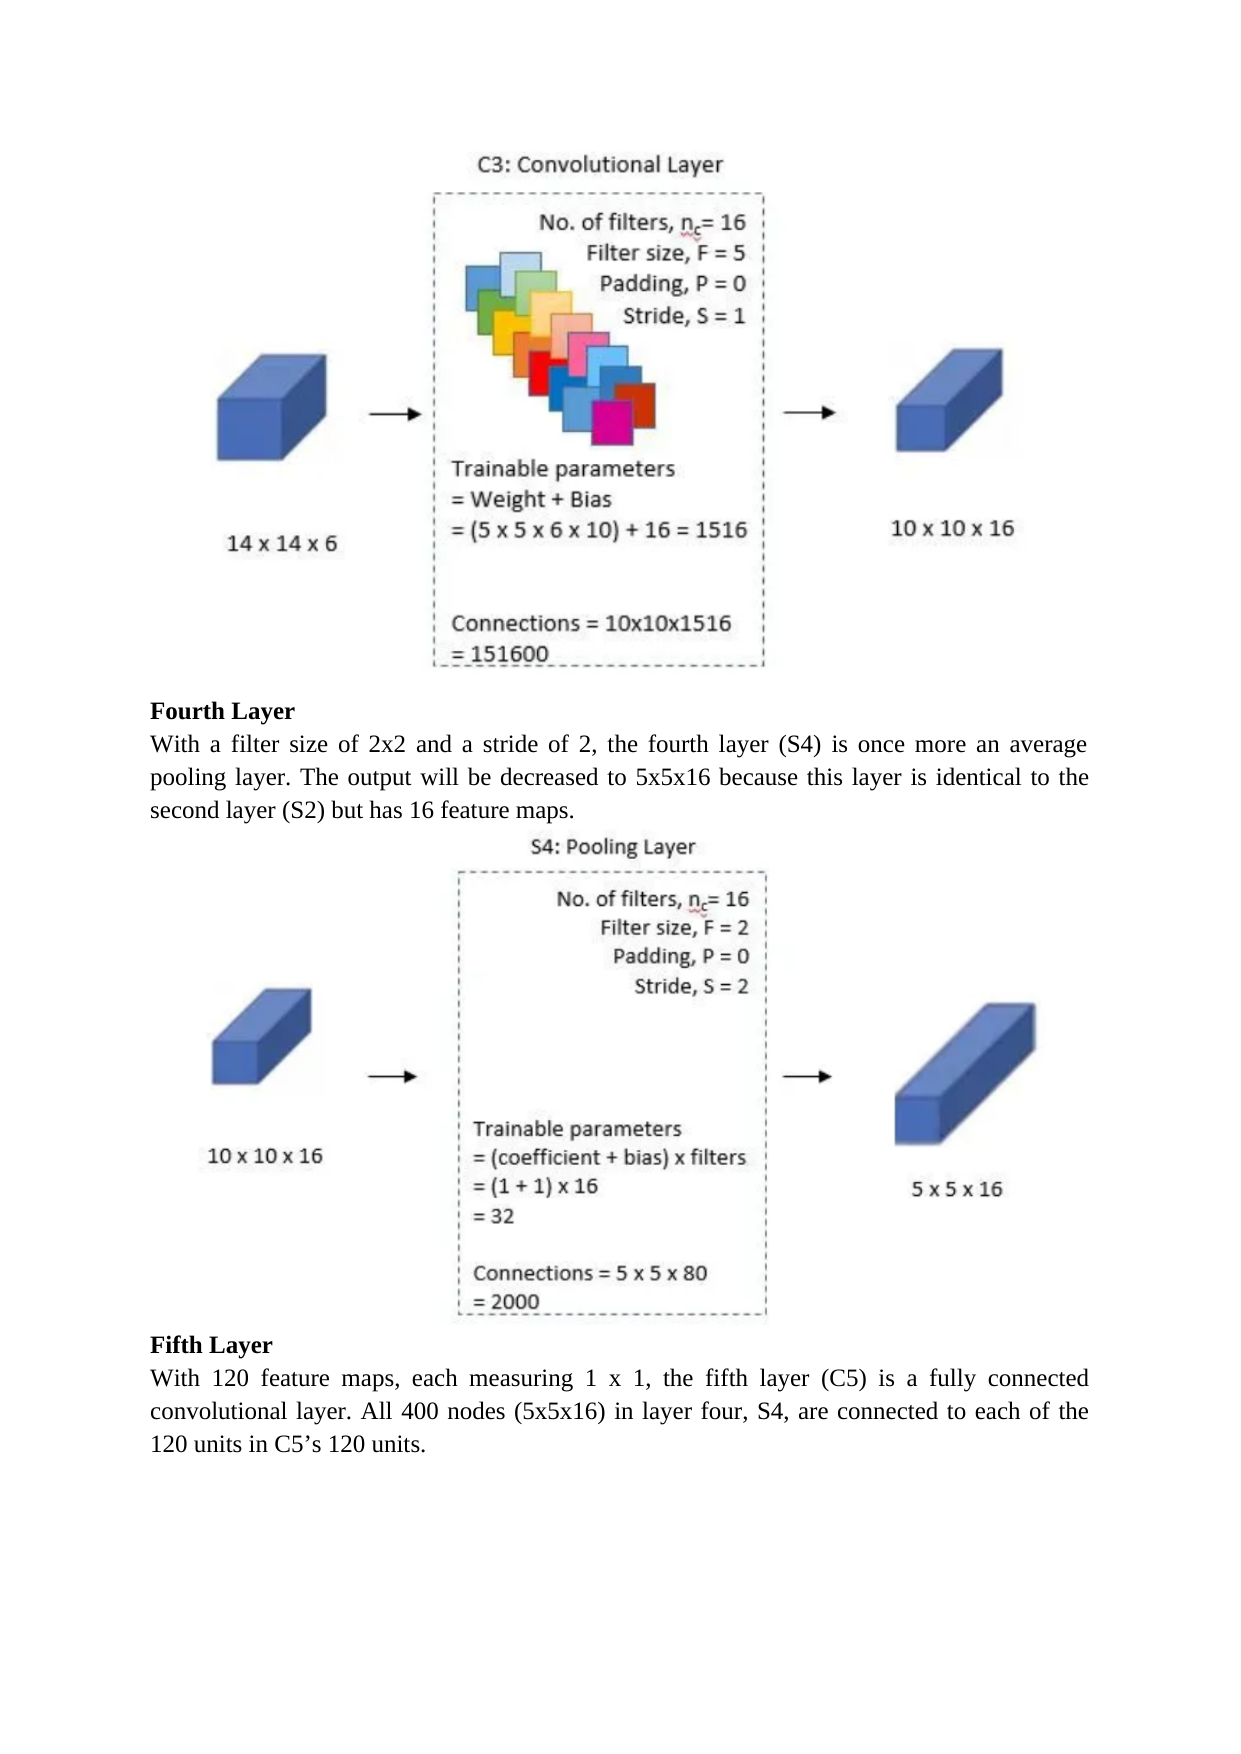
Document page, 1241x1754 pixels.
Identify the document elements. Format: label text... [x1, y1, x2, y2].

text With a filter size of 2x2 and a stride of 2, the fourth layer (S4) is once more an average pooling layer. The output will be decreased to 5x5x16 because this layer is identical to the second layer (S2) but has 16 feature maps. [150, 729, 1090, 823]
text Fourth Layer [150, 696, 1090, 724]
text With 120 feature maps, each measuring 1 x 1, the fifth layer (C5) is a fully connected convolutional layer. All 400 nodes (5x5x16) in layer four, S4, are connected to each of the 120 units in C5’s 120 units. [150, 1363, 1090, 1458]
text Fifth Layer [150, 1330, 1090, 1359]
picture [210, 150, 1030, 692]
picture [194, 827, 1046, 1326]
